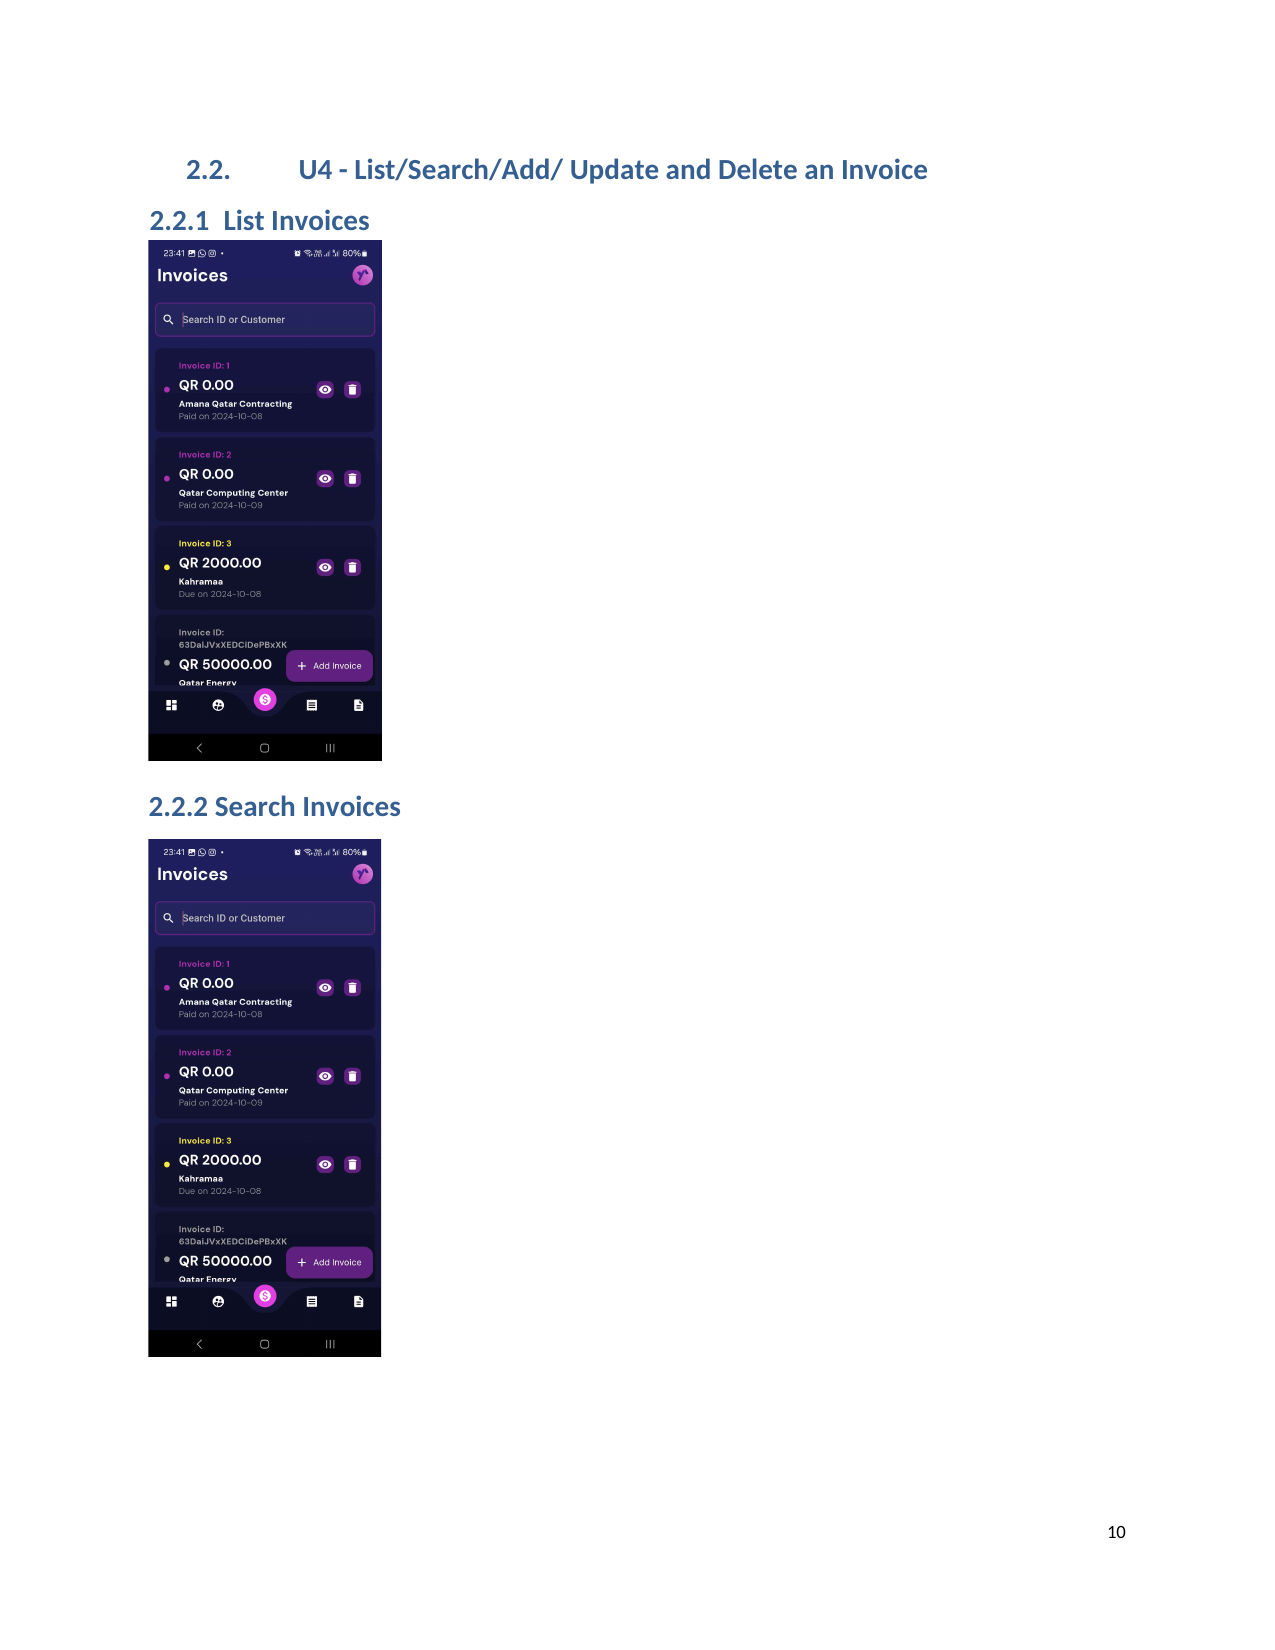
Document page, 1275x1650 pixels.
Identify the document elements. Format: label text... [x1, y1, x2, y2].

subtitle 2.2.2 Search Invoices [148, 788, 1127, 824]
picture [148, 240, 382, 761]
picture [148, 839, 382, 1357]
subtitle U4 - List/Search/Add/ Update and Delete an Invoice [186, 151, 1154, 187]
subtitle 2.2.1 List Invoices [149, 202, 1127, 238]
